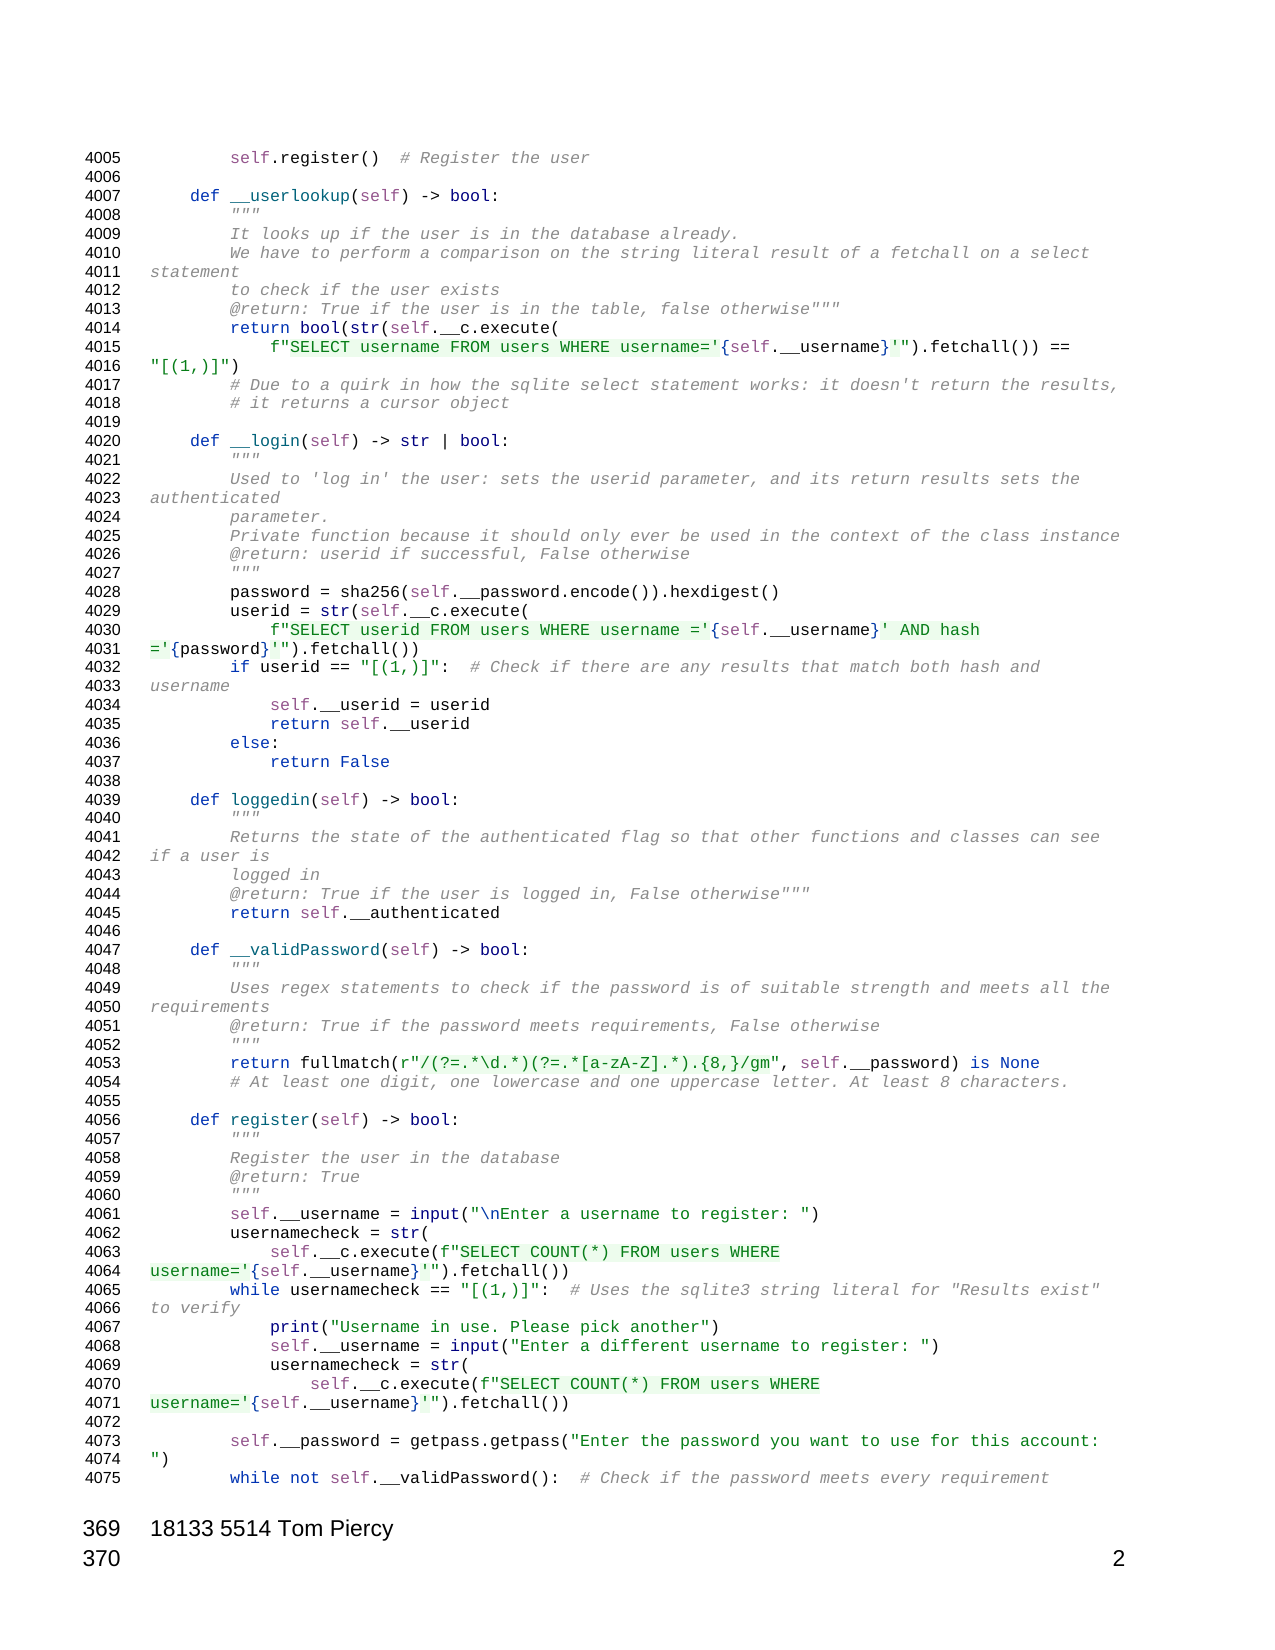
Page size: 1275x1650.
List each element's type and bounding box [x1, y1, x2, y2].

text [150, 150, 1125, 1489]
